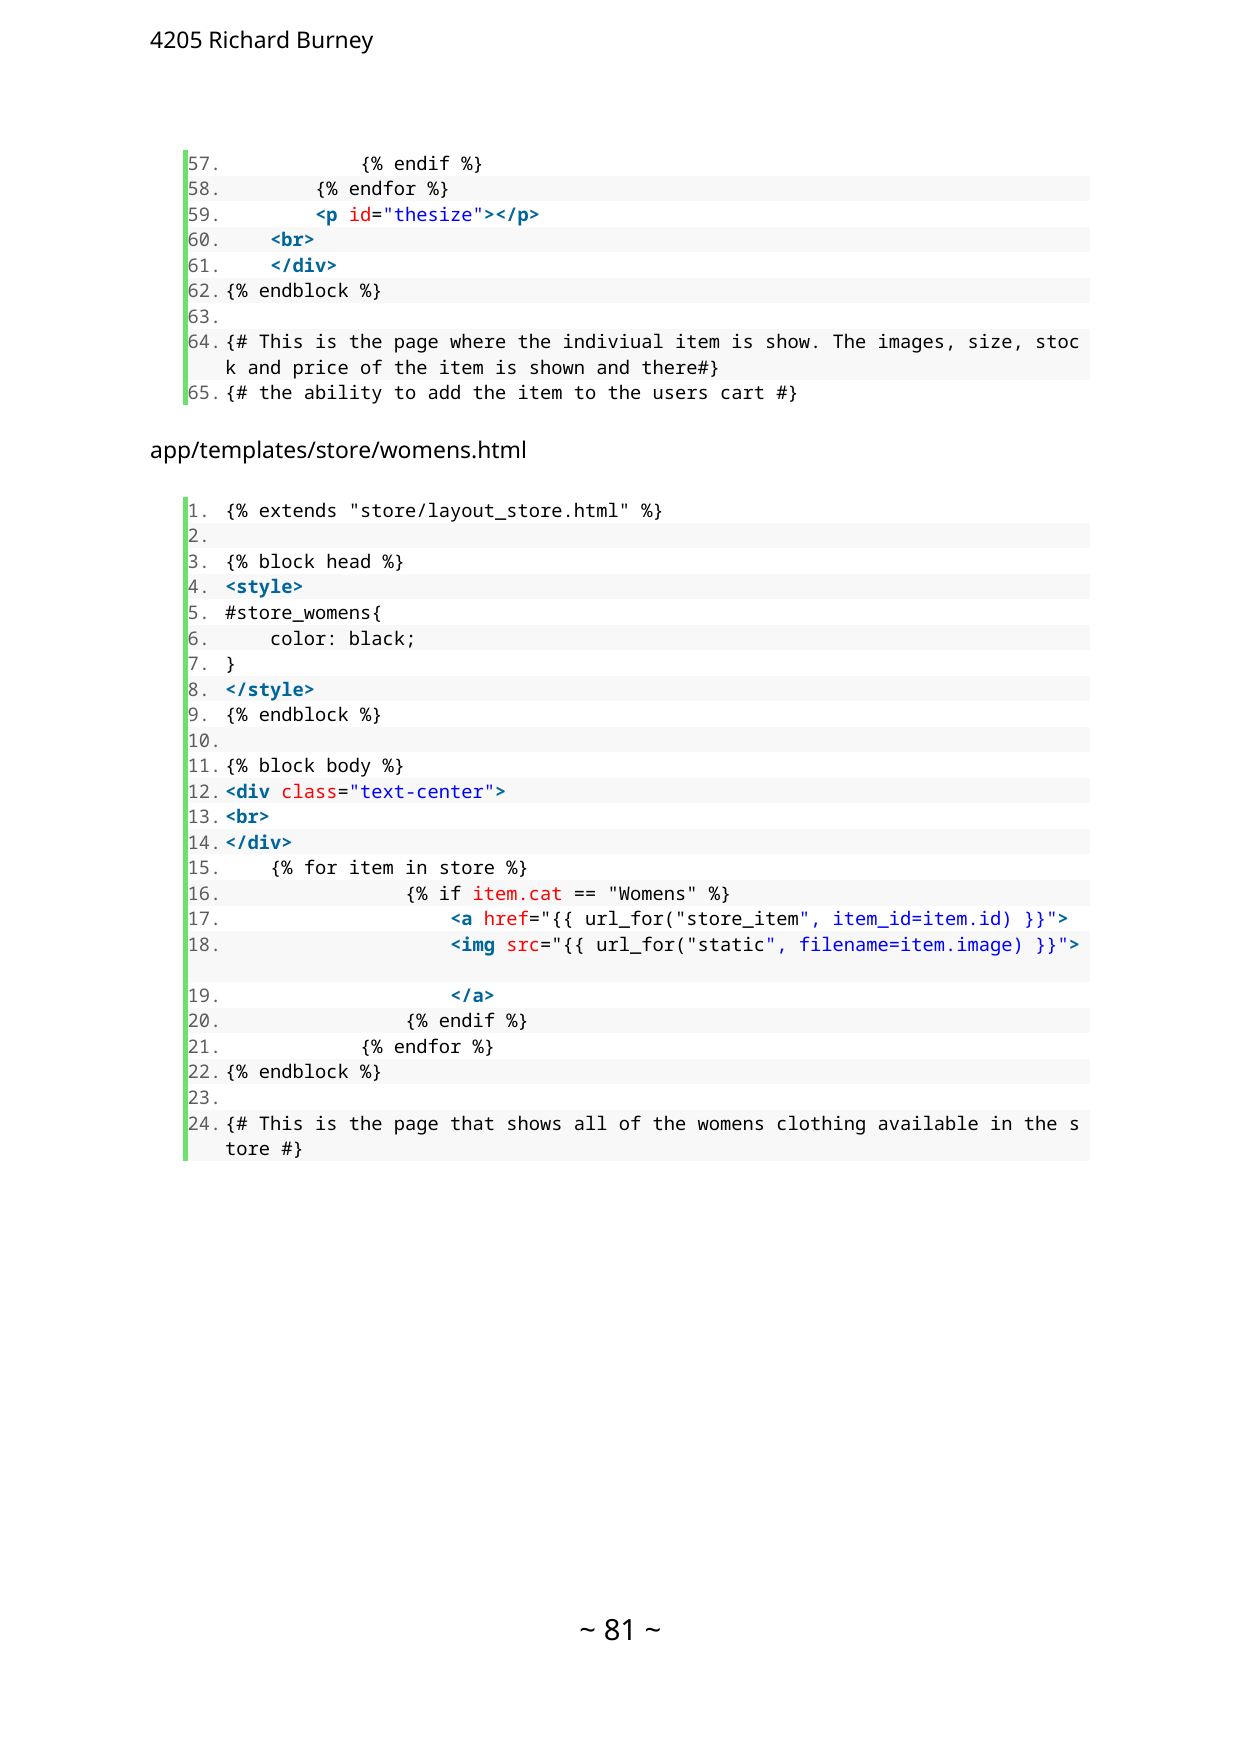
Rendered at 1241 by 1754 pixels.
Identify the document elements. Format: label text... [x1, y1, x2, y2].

list <p id="thesize"></p> [188, 201, 1090, 227]
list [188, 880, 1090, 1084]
list </div> [188, 829, 1090, 854]
list {% endblock %} [188, 278, 1090, 303]
list {# the ability to add the item to the users cart #} [188, 380, 1090, 405]
list {% extends "store/layout_store.html" %} [188, 497, 1090, 523]
list {% for item in store %} [188, 854, 1090, 880]
list } [188, 650, 1090, 676]
list <div class="text-center"> [188, 778, 1090, 803]
list #store_womens{ [188, 599, 1090, 625]
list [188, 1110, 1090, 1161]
list {% endif %} [188, 150, 1090, 176]
list {% endblock %} [188, 701, 1090, 727]
list {% block body %} [188, 752, 1090, 778]
list <br> [188, 803, 1090, 829]
list <br> [188, 227, 1090, 252]
list <style> [188, 574, 1090, 599]
list color: black; [188, 625, 1090, 650]
list </div> [188, 252, 1090, 278]
list </style> [188, 676, 1090, 701]
text app/templates/store/womens.html [150, 434, 1090, 466]
list {% endfor %} [188, 176, 1090, 201]
list {% block head %} [188, 548, 1090, 574]
list {# This is the page where the indiviual item is show. The images, size, stock and price of the item is shown and there#} [188, 329, 1090, 380]
